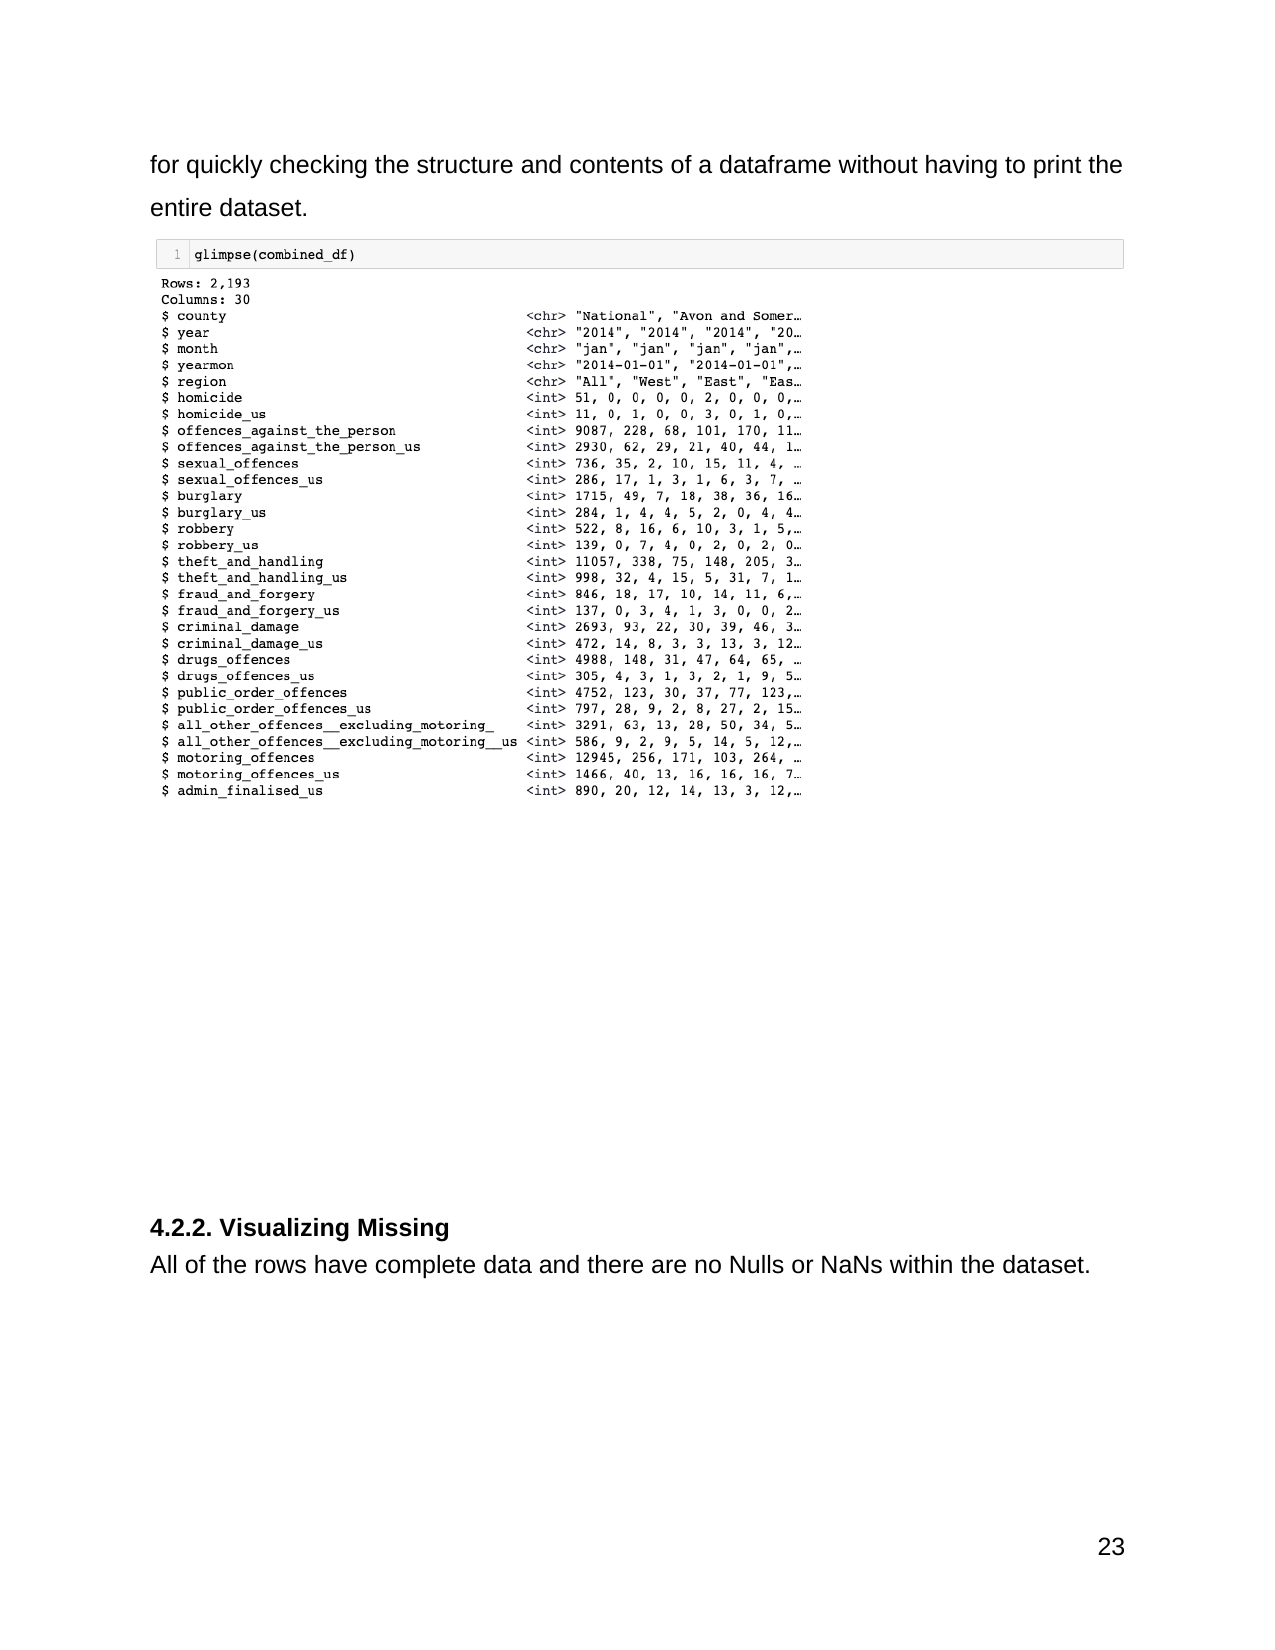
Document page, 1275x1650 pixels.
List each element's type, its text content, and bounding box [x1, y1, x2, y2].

text All of the rows have complete data and there are no Nulls or NaNs within the dataset. [150, 1249, 1125, 1278]
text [150, 150, 1125, 222]
picture [150, 236, 1125, 803]
subtitle 4.2.2. Visualizing Missing [150, 1212, 1125, 1241]
